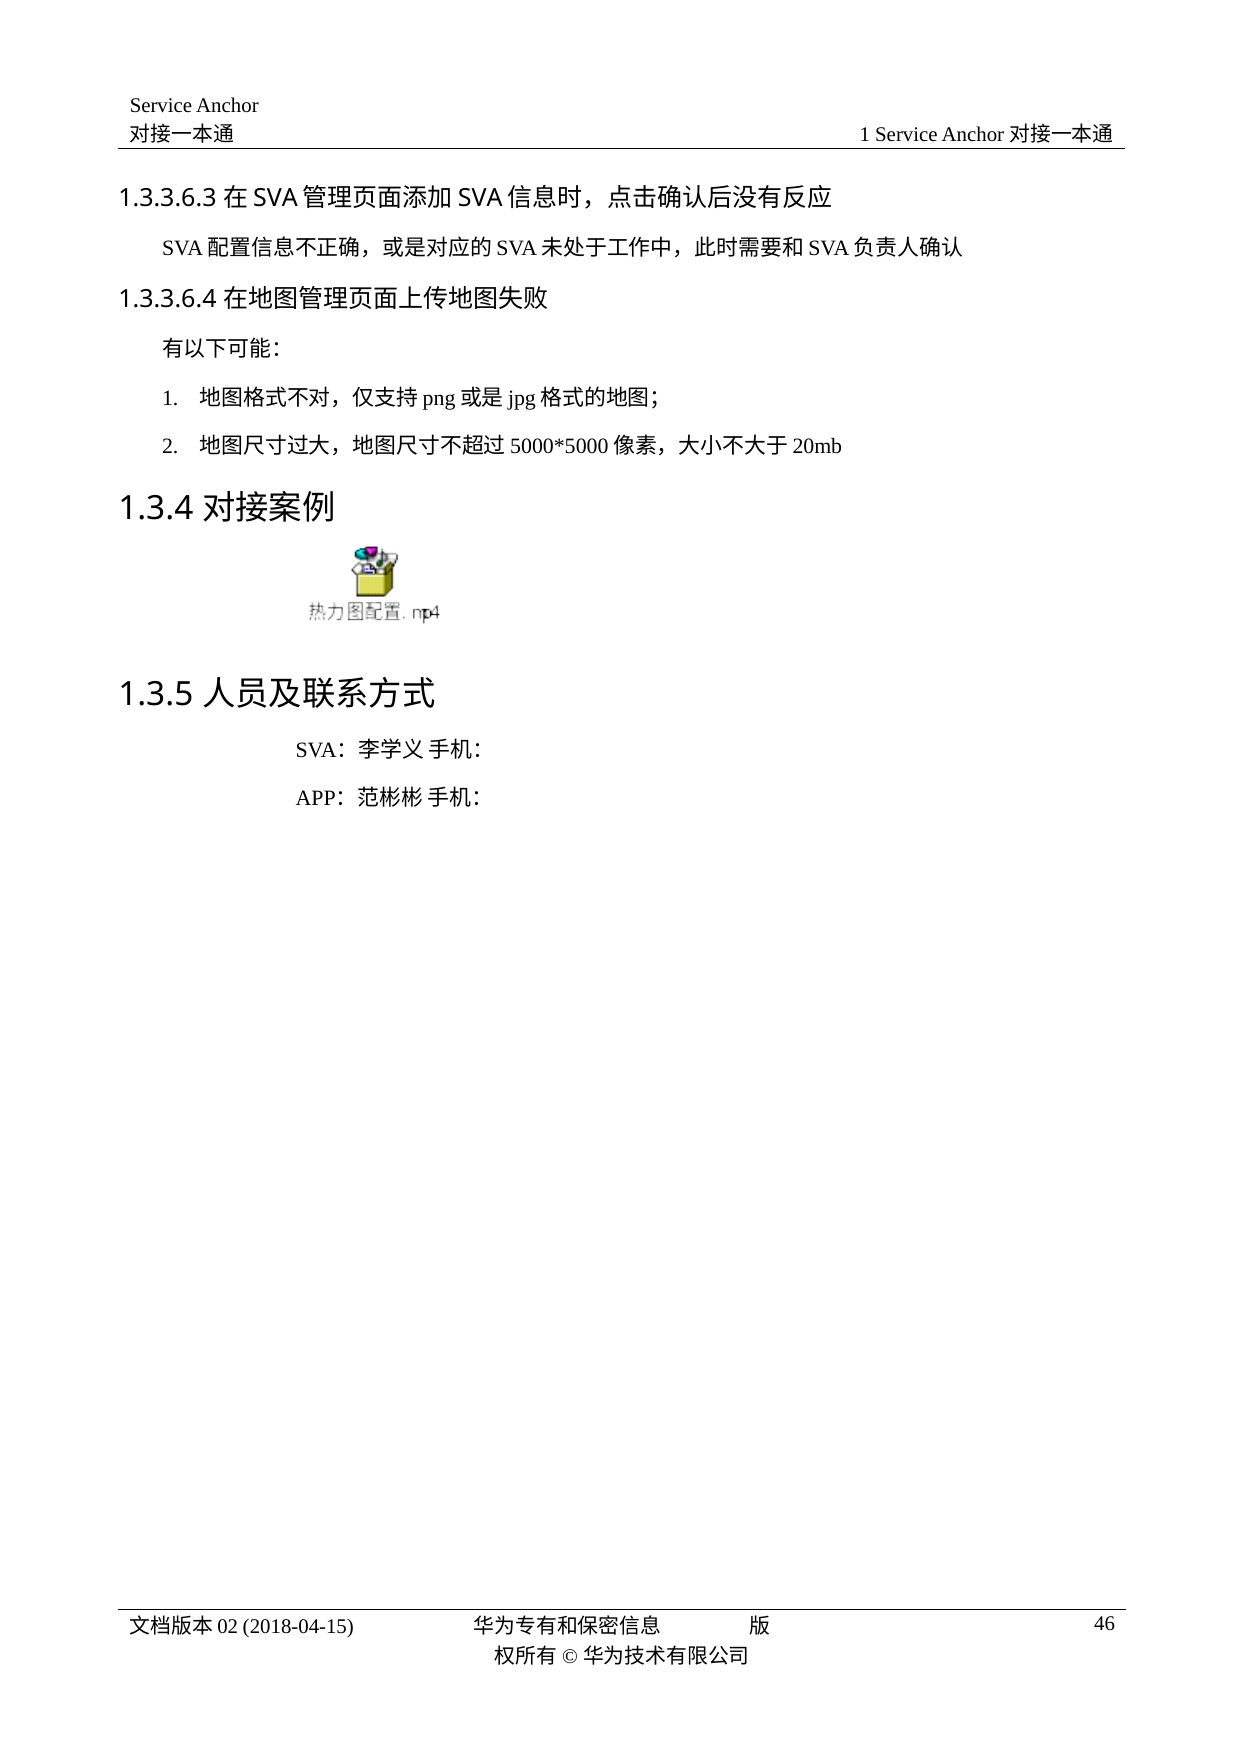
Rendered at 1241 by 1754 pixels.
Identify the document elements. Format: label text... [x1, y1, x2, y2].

subtitle 在地图管理页面上传地图失败 [118, 278, 1122, 315]
subtitle 对接案例 [118, 481, 1122, 529]
list 地图尺寸过大，地图尺寸不超过5000*5000像素，大小不大于20mb [162, 428, 1122, 460]
subtitle 在SVA管理页面添加SVA信息时，点击确认后没有反应 [118, 177, 1122, 213]
text SVA：李学义 手机： [295, 732, 1122, 763]
text APP：范彬彬 手机： [295, 780, 1122, 812]
subtitle 人员及联系方式 [118, 666, 1122, 715]
list 地图格式不对，仅支持png或是jpg格式的地图； [162, 380, 1122, 411]
text 有以下可能： [162, 331, 1122, 363]
text SVA配置信息不正确，或是对应的SVA未处于工作中，此时需要和SVA负责人确认 [162, 230, 1122, 262]
